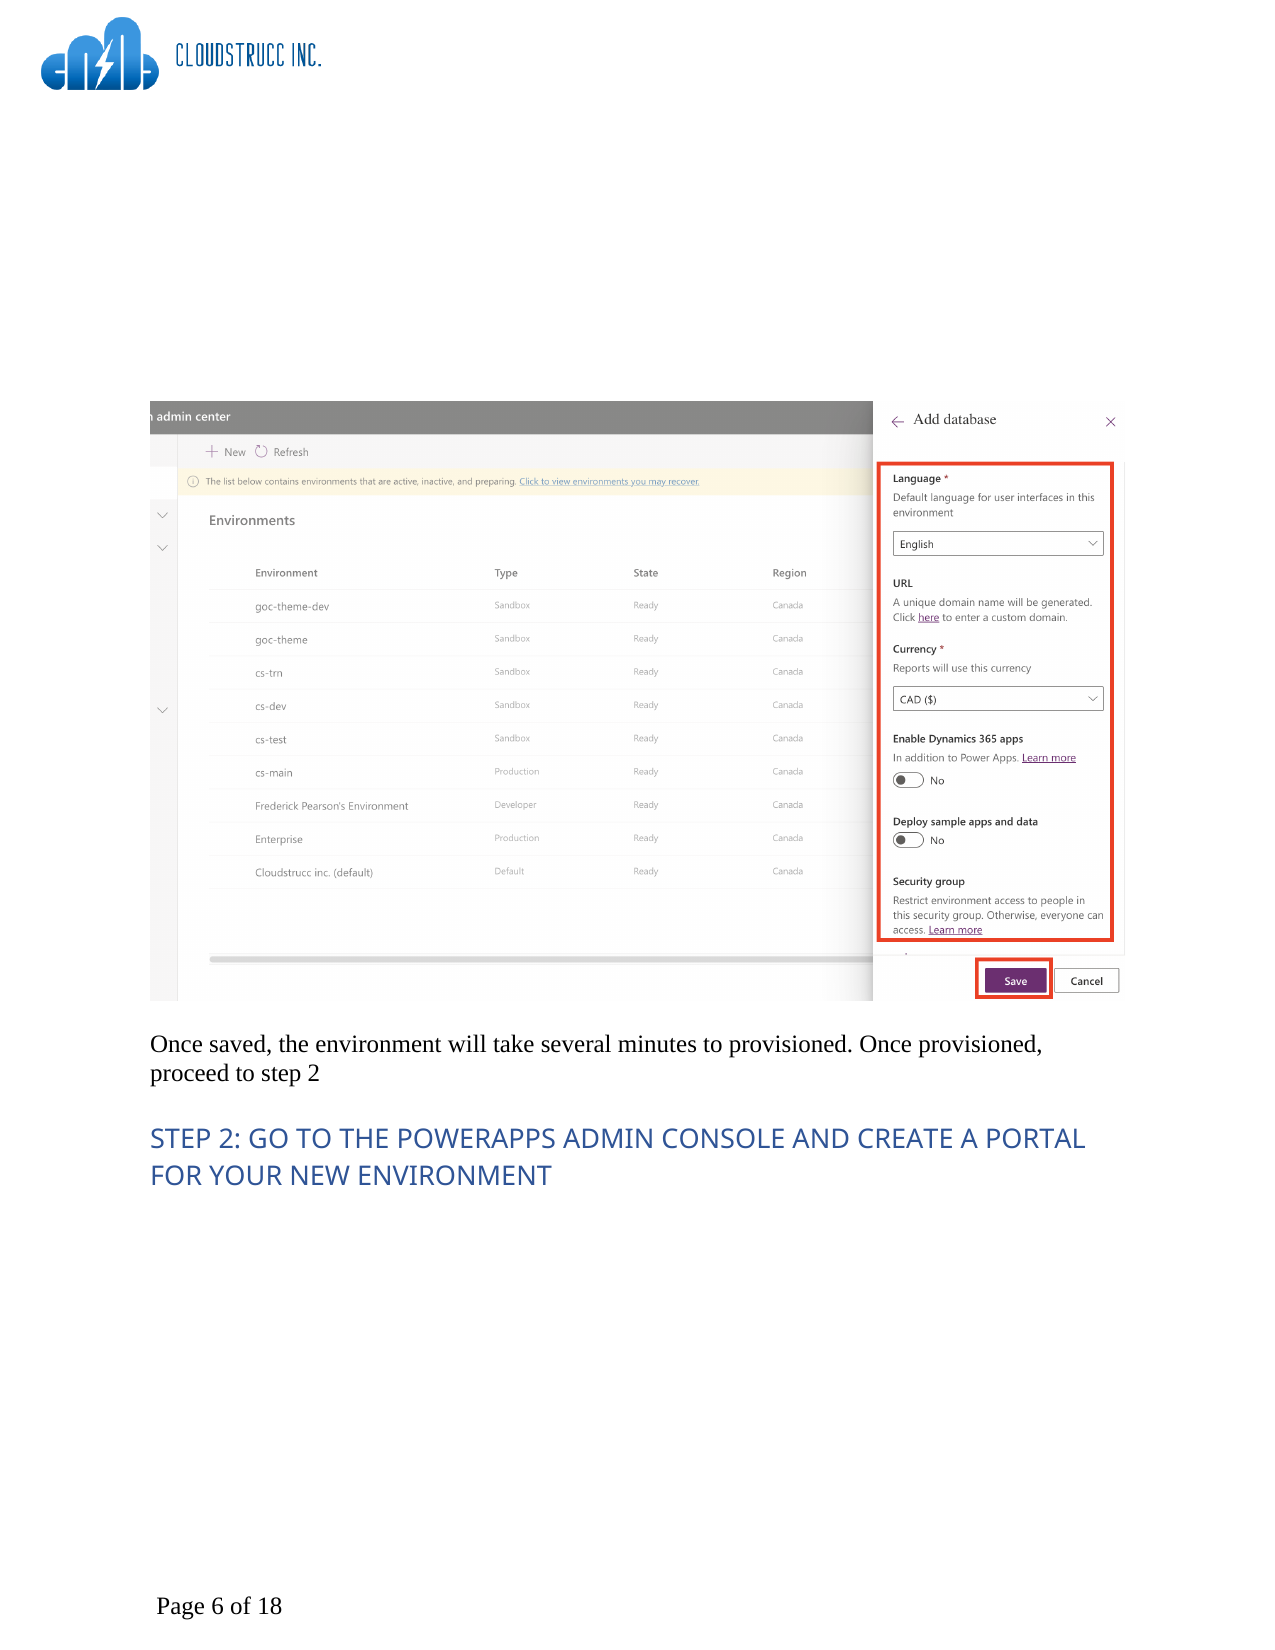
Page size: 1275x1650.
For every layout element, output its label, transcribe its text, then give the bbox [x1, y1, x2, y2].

picture [0, 0, 359, 108]
text Once saved, the environment will take several minutes to provisioned. Once provisioned, proceed to step 2 [150, 1029, 1125, 1087]
subtitle STEP 2: GO TO THE POWERAPPS ADMIN CONSOLE AND CREATE A PORTAL FOR YOUR NEW ENVIRONMENT [150, 1119, 1125, 1193]
picture [150, 401, 1125, 1001]
